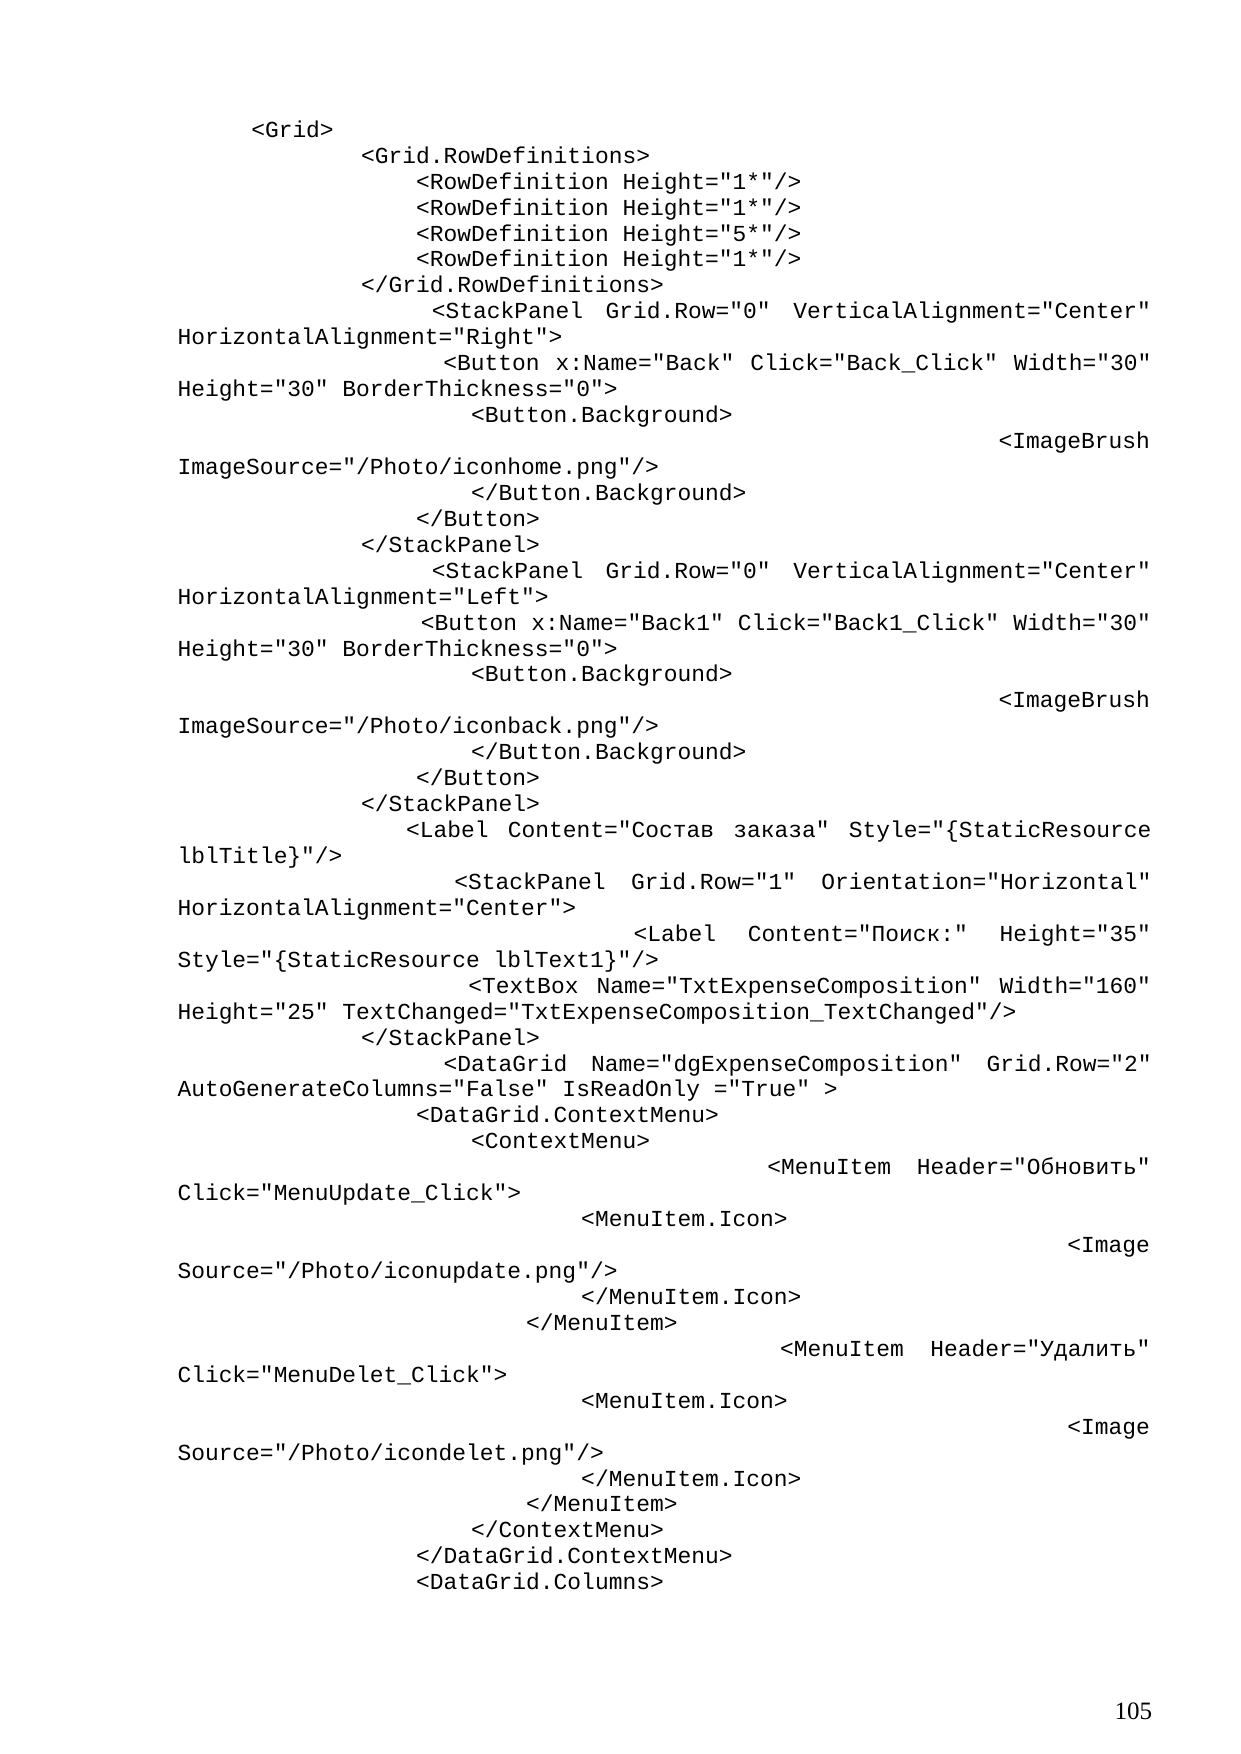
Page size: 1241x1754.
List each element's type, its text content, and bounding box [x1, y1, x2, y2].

text <DataGrid.Columns> [177, 1571, 1152, 1597]
text <MenuItem Header="Удалить" Click="MenuDelet_Click"> [177, 1337, 1152, 1389]
text </MenuItem.Icon> [177, 1467, 1152, 1493]
text <RowDefinition Height="1*"/> [177, 196, 1152, 222]
text <MenuItem Header="Обновить" Click="MenuUpdate_Click"> [177, 1156, 1152, 1207]
text </MenuItem> [177, 1493, 1152, 1519]
text <RowDefinition Height="1*"/> [177, 248, 1152, 274]
text <ImageBrush ImageSource="/Photo/iconback.png"/> [177, 689, 1152, 741]
text <MenuItem.Icon> [177, 1207, 1152, 1233]
text <Button x:Name="Back1" Click="Back1_Click" Width="30" Height="30" BorderThickness="0"> [177, 611, 1152, 663]
text <RowDefinition Height="5*"/> [177, 222, 1152, 248]
text <Grid> [177, 118, 1152, 144]
text </MenuItem> [177, 1311, 1152, 1337]
text </ContextMenu> [177, 1519, 1152, 1545]
text <Button.Background> [177, 663, 1152, 689]
text <Button.Background> [177, 403, 1152, 429]
text </MenuItem.Icon> [177, 1285, 1152, 1311]
text <ImageBrush ImageSource="/Photo/iconhome.png"/> [177, 429, 1152, 481]
text </DataGrid.ContextMenu> [177, 1545, 1152, 1571]
text <DataGrid.ContextMenu> [177, 1104, 1152, 1130]
text <DataGrid Name="dgExpenseComposition" Grid.Row="2" AutoGenerateColumns="False" IsReadOnly ="True" > [177, 1052, 1152, 1104]
text </Button.Background> [177, 741, 1152, 767]
text </Button.Background> [177, 481, 1152, 507]
text </Button> [177, 507, 1152, 533]
text </StackPanel> [177, 792, 1152, 818]
text <StackPanel Grid.Row="1" Orientation="Horizontal" HorizontalAlignment="Center"> [177, 870, 1152, 922]
text <MenuItem.Icon> [177, 1389, 1152, 1415]
text <StackPanel Grid.Row="0" VerticalAlignment="Center" HorizontalAlignment="Right"> [177, 300, 1152, 352]
text <Image Source="/Photo/iconupdate.png"/> [177, 1233, 1152, 1285]
text </StackPanel> [177, 533, 1152, 559]
text <RowDefinition Height="1*"/> [177, 170, 1152, 196]
text <Label Content="Состав заказа" Style="{StaticResource lblTitle}"/> [177, 818, 1152, 870]
text <Grid.RowDefinitions> [177, 144, 1152, 170]
text <StackPanel Grid.Row="0" VerticalAlignment="Center" HorizontalAlignment="Left"> [177, 559, 1152, 611]
text <Button x:Name="Back" Click="Back_Click" Width="30" Height="30" BorderThickness="0"> [177, 352, 1152, 403]
text <TextBox Name="TxtExpenseComposition" Width="160" Height="25" TextChanged="TxtExpenseComposition_TextChanged"/> [177, 974, 1152, 1026]
text <Label Content="Поиск:" Height="35" Style="{StaticResource lblText1}"/> [177, 922, 1152, 974]
text <Image Source="/Photo/icondelet.png"/> [177, 1415, 1152, 1467]
text </Button> [177, 767, 1152, 792]
text </Grid.RowDefinitions> [177, 274, 1152, 300]
text <ContextMenu> [177, 1130, 1152, 1156]
text </StackPanel> [177, 1026, 1152, 1052]
